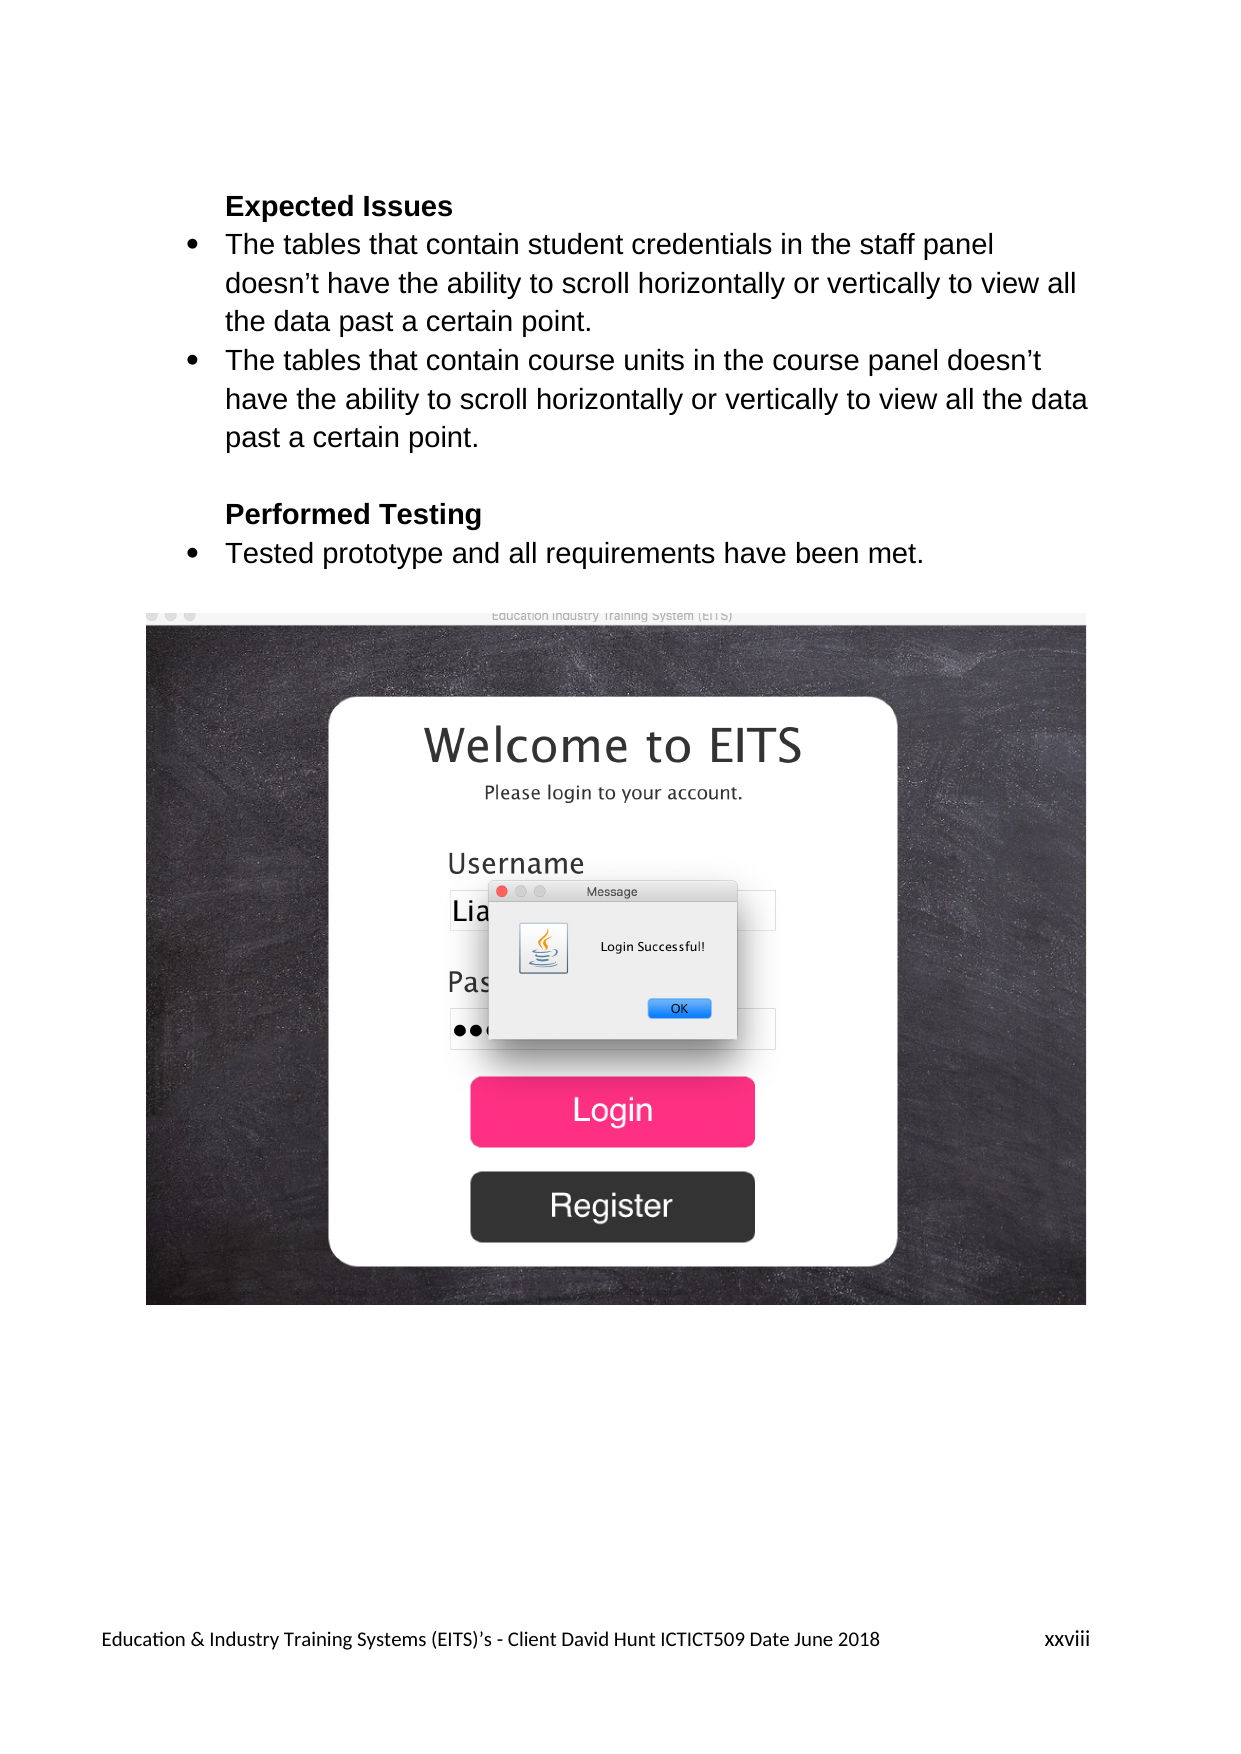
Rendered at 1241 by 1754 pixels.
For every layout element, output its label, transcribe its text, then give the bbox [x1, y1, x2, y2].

list Performed Testing [225, 497, 1090, 531]
list Tested prototype and all requirements have been met. [187, 536, 1090, 569]
list The tables that contain student credentials in the staff panel doesn’t have the ability to scroll horizontally or vertically to view all the data past a certain point. [187, 227, 1090, 338]
picture [146, 613, 1087, 1305]
list Expected Issues [225, 188, 1090, 222]
list The tables that contain course units in the course panel doesn’t have the ability to scroll horizontally or vertically to view all the data past a certain point. [187, 343, 1090, 454]
